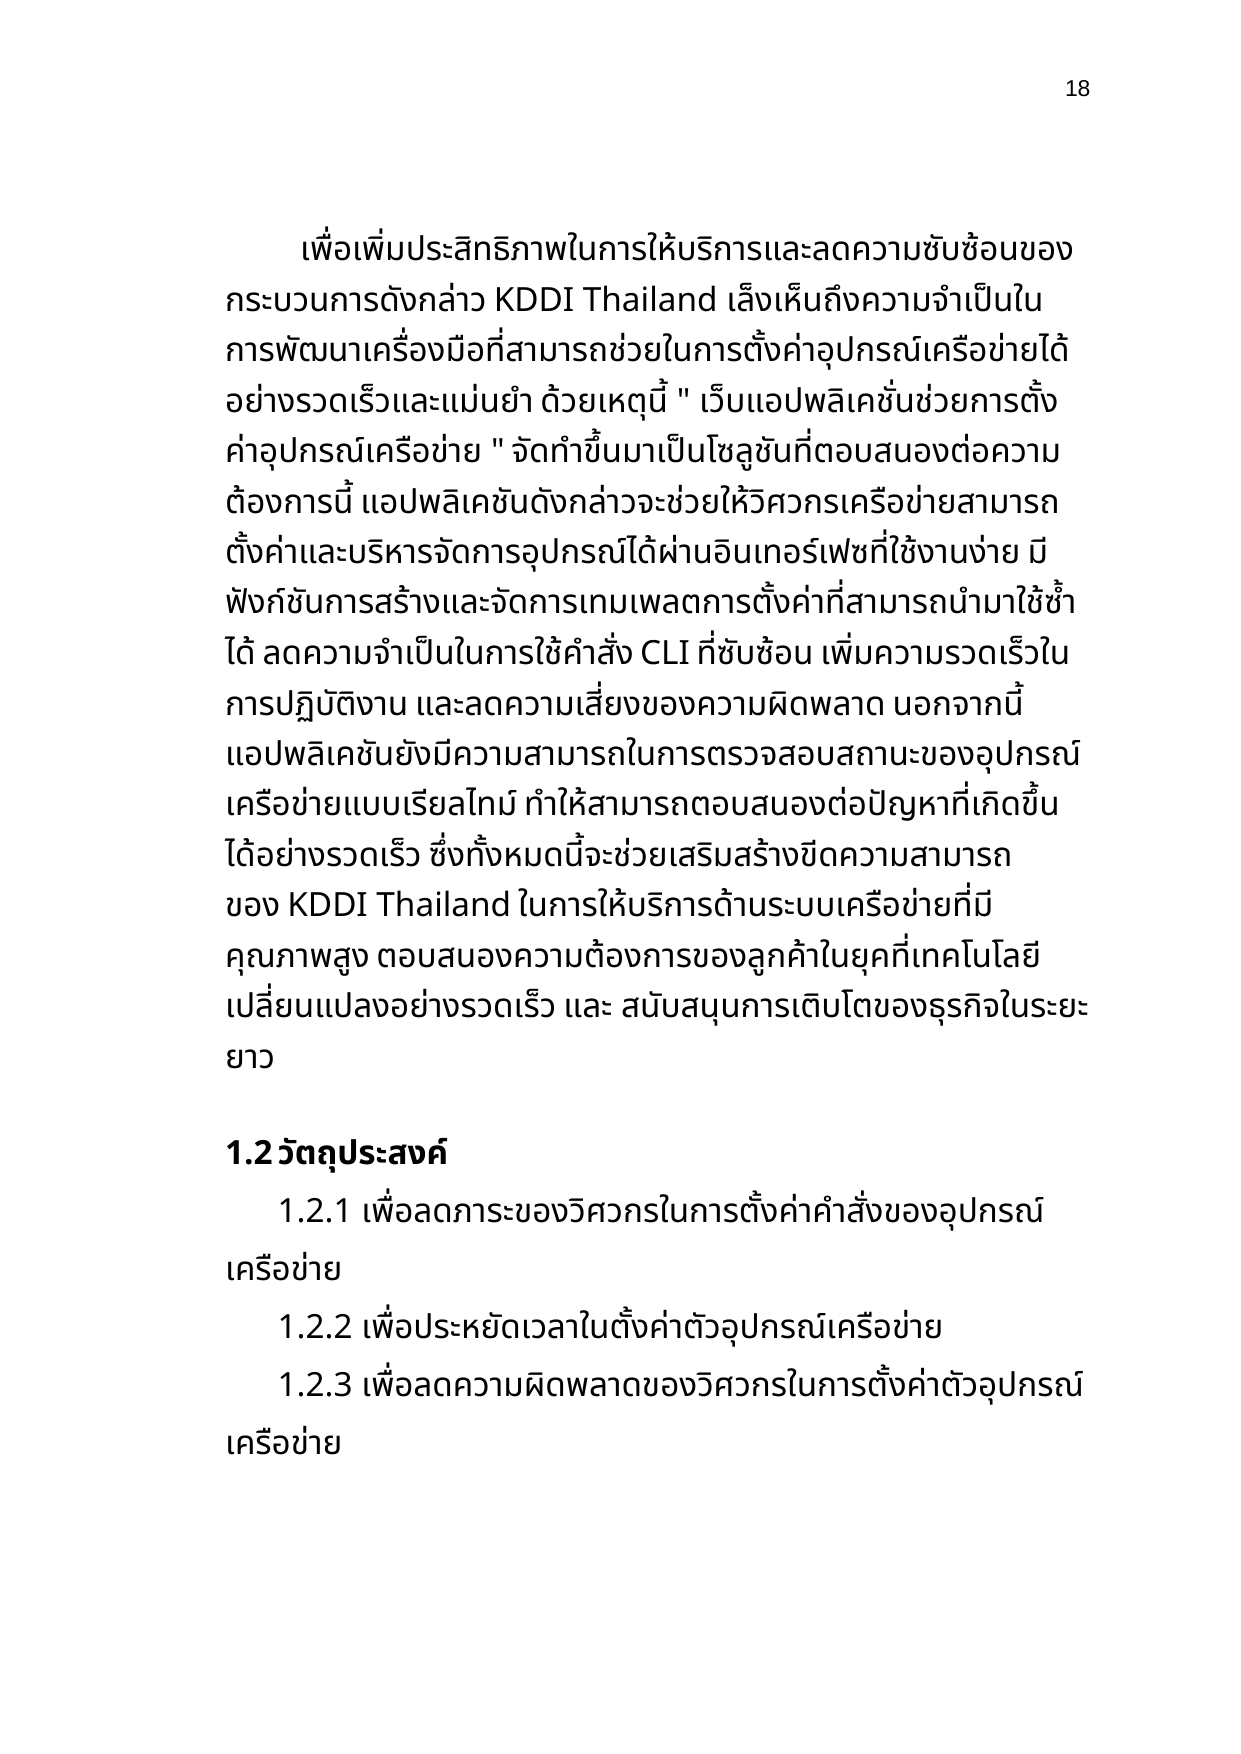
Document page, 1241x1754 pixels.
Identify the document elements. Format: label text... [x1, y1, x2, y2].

text เพื่อเพิ่มประสิทธิภาพในการให้บริการและลดความซับซ้อนของกระบวนการดังกล่าว KDDI Thailand เล็งเห็นถึงความจำเป็นในการพัฒนาเครื่องมือที่สามารถช่วยในการตั้งค่าอุปกรณ์เครือข่ายได้อย่างรวดเร็วและแม่นยำ ด้วยเหตุนี้ " เว็บแอปพลิเคชั่นช่วยการตั้งค่าอุปกรณ์เครือข่าย " จัดทำขึ้นมาเป็นโซลูชันที่ตอบสนองต่อความต้องการนี้ แอปพลิเคชันดังกล่าวจะช่วยให้วิศวกรเครือข่ายสามารถตั้งค่าและบริหารจัดการอุปกรณ์ได้ผ่านอินเทอร์เฟซที่ใช้งานง่าย มีฟังก์ชันการสร้างและจัดการเทมเพลตการตั้งค่าที่สามารถนำมาใช้ซ้ำได้ ลดความจำเป็นในการใช้คำสั่ง CLI ที่ซับซ้อน เพิ่มความรวดเร็วในการปฏิบัติงาน และลดความเสี่ยงของความผิดพลาด นอกจากนี้ แอปพลิเคชันยังมีความสามารถในการตรวจสอบสถานะของอุปกรณ์เครือข่ายแบบเรียลไทม์ ทำให้สามารถตอบสนองต่อปัญหาที่เกิดขึ้นได้อย่างรวดเร็ว ซึ่งทั้งหมดนี้จะช่วยเสริมสร้างขีดความสามารถของ KDDI Thailand ในการให้บริการด้านระบบเครือข่ายที่มีคุณภาพสูง ตอบสนองความต้องการของลูกค้าในยุคที่เทคโนโลยีเปลี่ยนแปลงอย่างรวดเร็ว และ สนับสนุนการเติบโตของธุรกิจในระยะยาว [225, 225, 1090, 1083]
subtitle วัตถุประสงค์ [225, 1128, 1090, 1179]
subtitle เพื่อลดภาระของวิศวกรในการตั้งค่าคำสั่งของอุปกรณ์เครือข่าย [225, 1187, 1090, 1295]
subtitle เพื่อประหยัดเวลาในตั้งค่าตัวอุปกรณ์เครือข่าย [225, 1303, 1090, 1353]
subtitle เพื่อลดความผิดพลาดของวิศวกรในการตั้งค่าตัวอุปกรณ์เครือข่าย [225, 1361, 1090, 1470]
